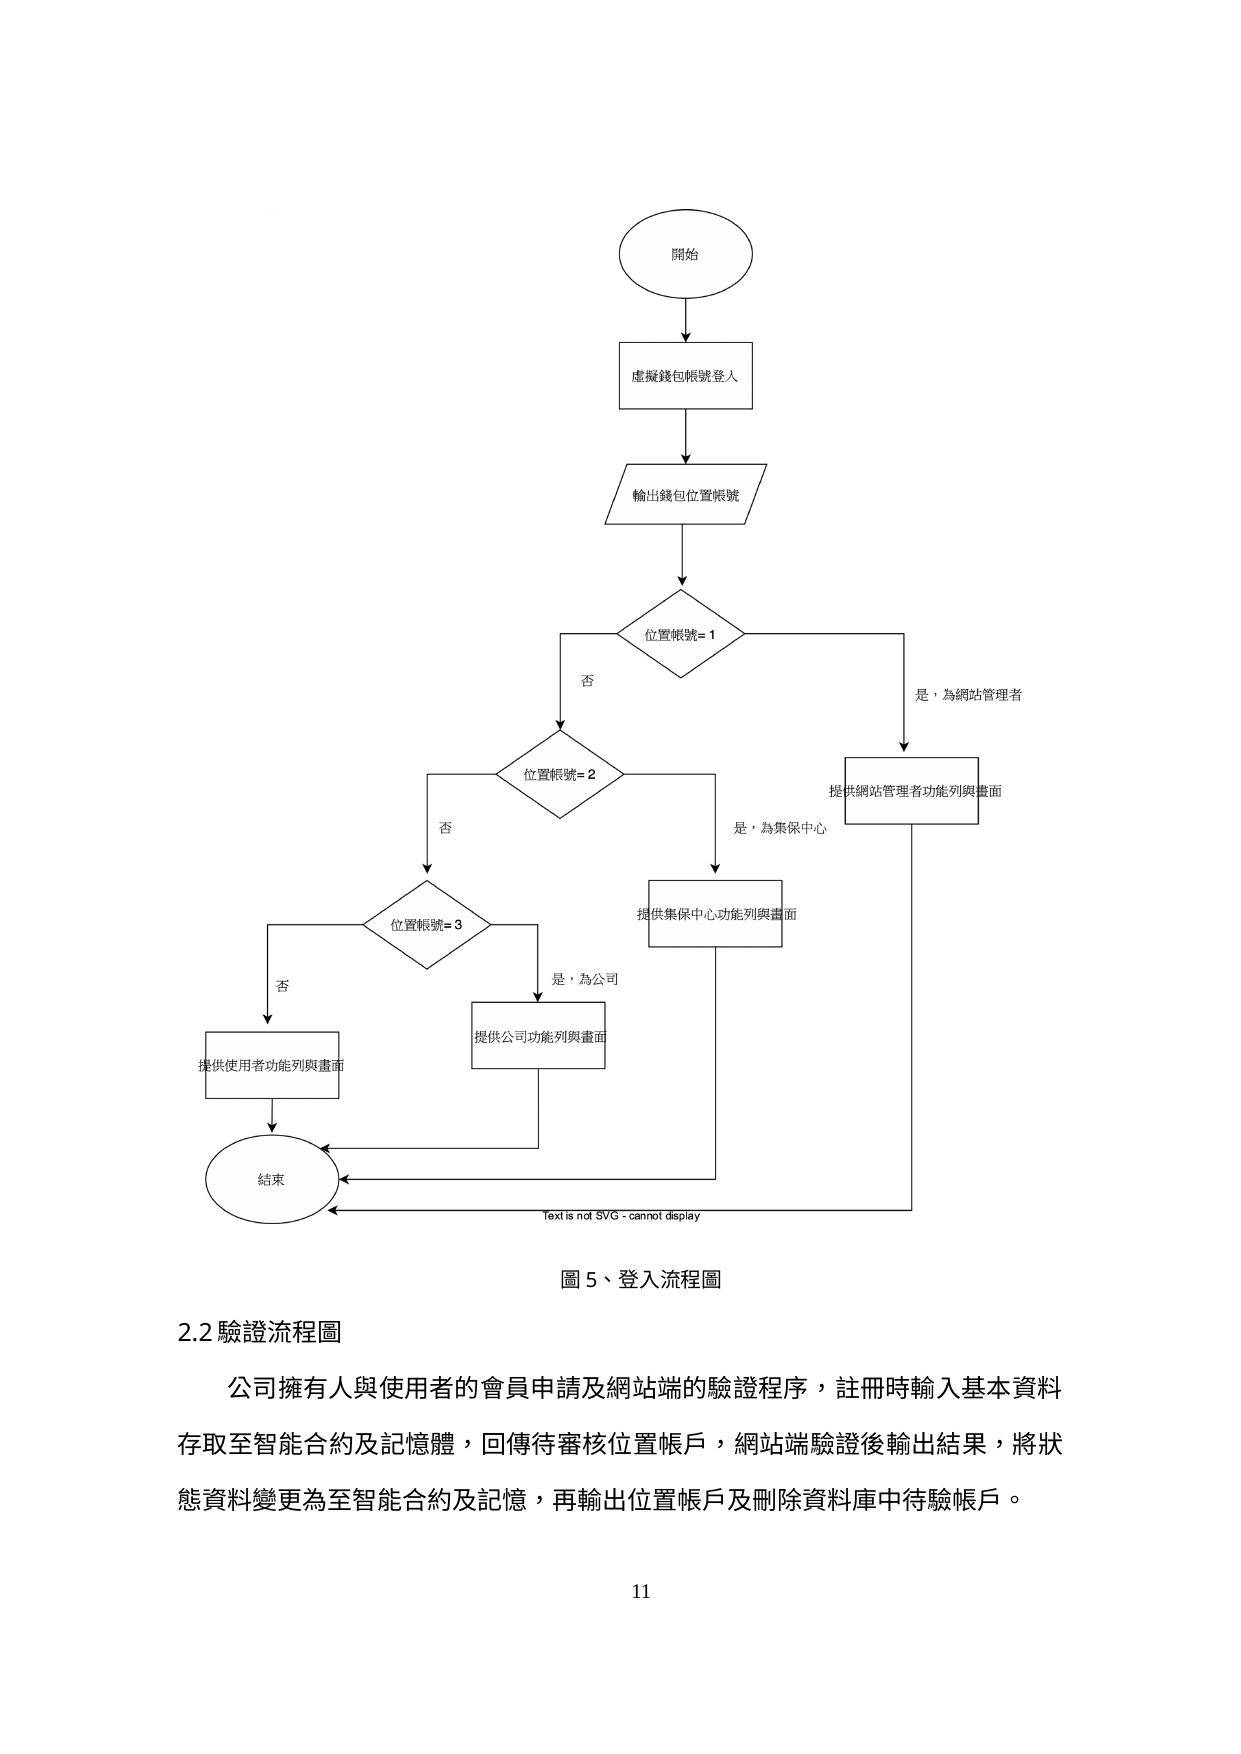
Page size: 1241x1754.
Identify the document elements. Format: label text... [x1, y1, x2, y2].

picture [177, 209, 1063, 1224]
text 2.2驗證流程圖 [177, 1312, 1063, 1349]
text 圖 5、登入流程圖 [177, 1259, 1063, 1297]
text 公司擁有人與使用者的會員申請及網站端的驗證程序，註冊時輸入基本資料存取至智能合約及記憶體，回傳待審核位置帳戶，網站端驗證後輸出結果，將狀態資料變更為至智能合約及記憶，再輸出位置帳戶及刪除資料庫中待驗帳戶。 [177, 1368, 1063, 1518]
